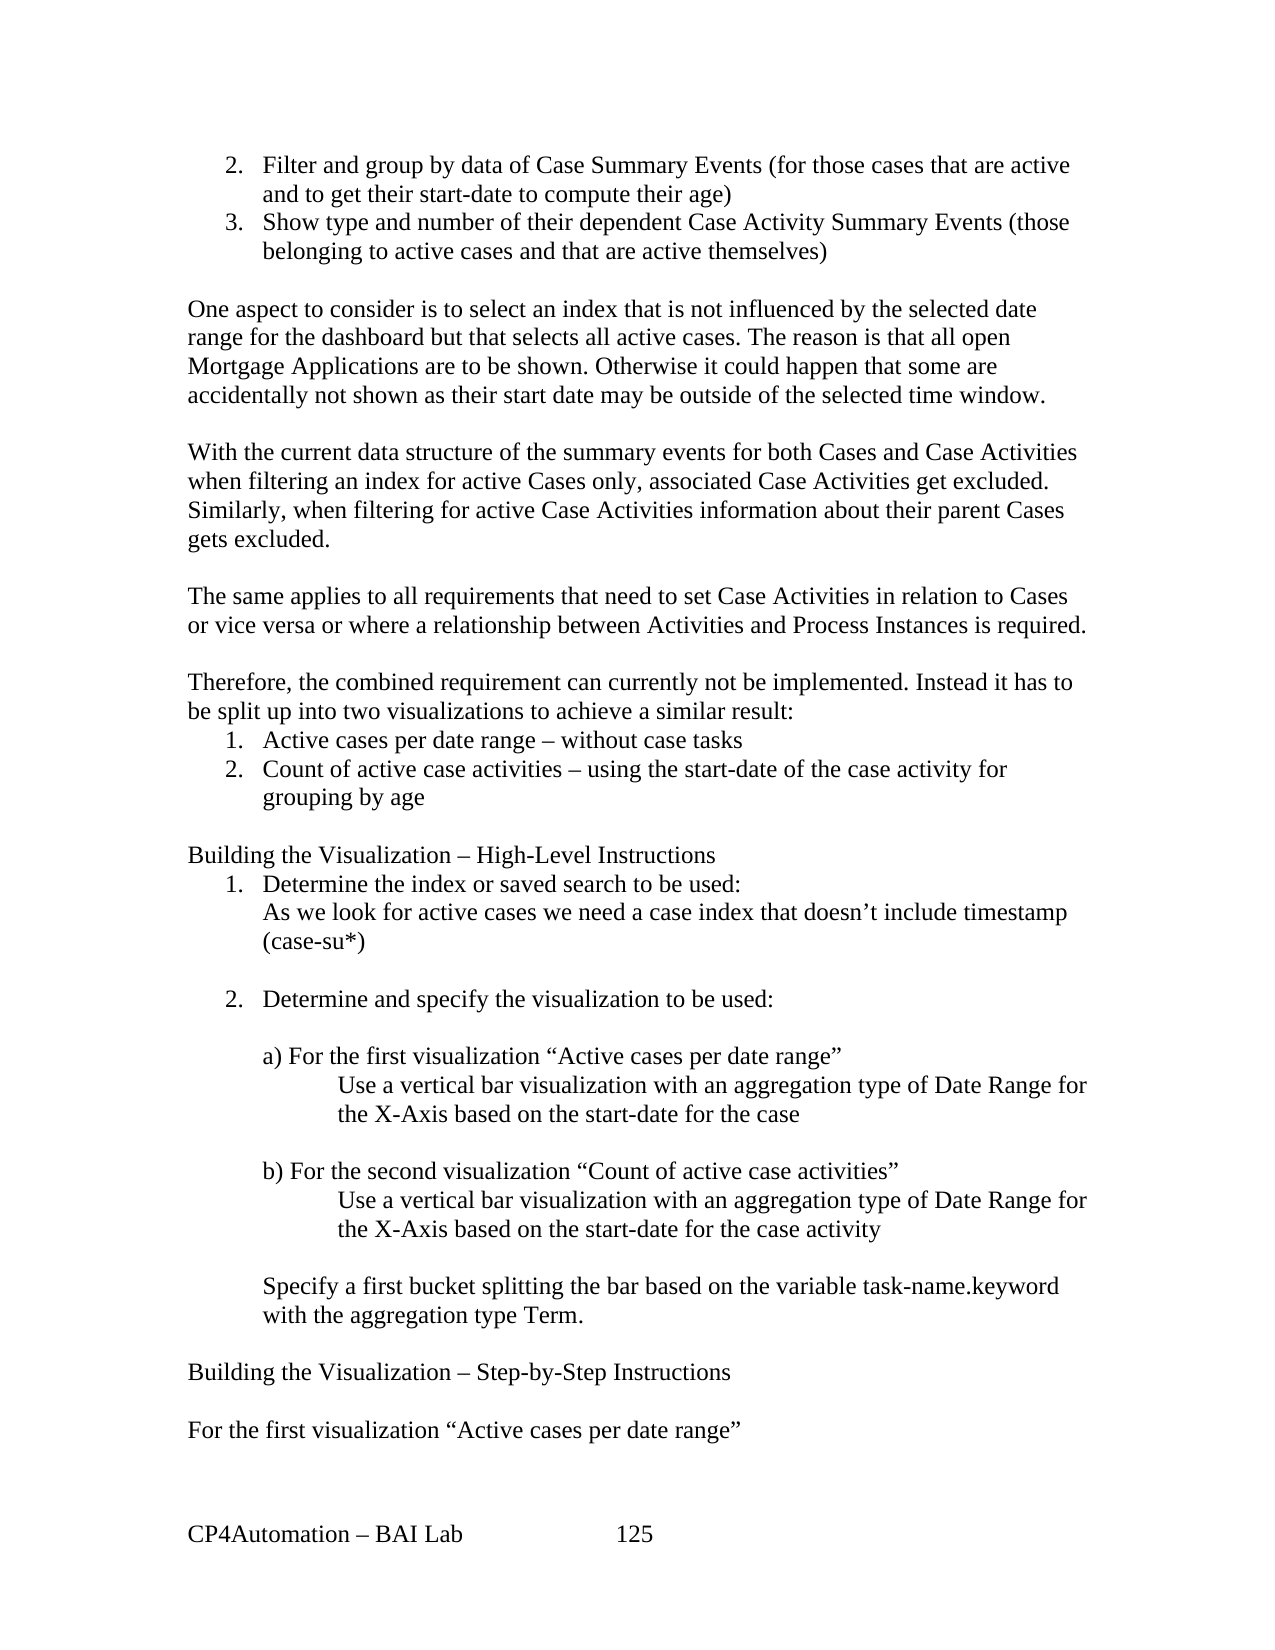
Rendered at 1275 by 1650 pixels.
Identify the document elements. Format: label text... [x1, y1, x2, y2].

text One aspect to consider is to select an index that is not influenced by the selected date range for the dashboard but that selects all active cases. The reason is that all open Mortgage Applications are to be shown. Otherwise it could happen that some are accidentally not shown as their start date may be outside of the selected time window. [187, 294, 1087, 409]
list Show type and number of their dependent Case Activity Summary Events (those belonging to active cases and that are active themselves) [225, 207, 1087, 265]
text Use a vertical bar visualization with an aggregation type of Date Range for the X-Axis based on the start-date for the case [337, 1070, 1087, 1127]
list Filter and group by data of Case Summary Events (for those cases that are active and to get their start-date to compute their age) [225, 150, 1087, 207]
text Similarly, when filtering for active Case Activities information about their parent Cases gets excluded. [187, 495, 1087, 552]
text Building the Visualization – High-Level Instructions [187, 840, 1087, 869]
text The same applies to all requirements that need to set Case Activities in relation to Cases or vice versa or where a relationship between Activities and Process Instances is required. [187, 581, 1087, 639]
text b) For the second visualization “Count of active case activities” [262, 1156, 1087, 1185]
text Specify a first bucket splitting the bar based on the variable task-name.keyword with the aggregation type Term. [262, 1271, 1087, 1357]
text For the first visualization “Active cases per date range” [187, 1415, 1087, 1444]
list Determine the index or saved search to be used: As we look for active cases we need a case index that doesn’t include timestamp (case-su*) [225, 869, 1087, 984]
list Count of active case activities – using the start-date of the case activity for grouping by age [225, 754, 1087, 811]
text a) For the first visualization “Active cases per date range” [262, 1041, 1087, 1070]
text Use a vertical bar visualization with an aggregation type of Date Range for the X-Axis based on the start-date for the case activity [337, 1185, 1087, 1271]
text Therefore, the combined requirement can currently not be implemented. Instead it has to be split up into two visualizations to achieve a similar result: [187, 667, 1087, 725]
text With the current data structure of the summary events for both Cases and Case Activities when filtering an index for active Cases only, associated Case Activities get excluded. [187, 437, 1087, 495]
text Building the Visualization – Step-by-Step Instructions [187, 1357, 1087, 1386]
list Active cases per date range – without case tasks [225, 725, 1087, 754]
list Determine and specify the visualization to be used: [225, 984, 1087, 1012]
